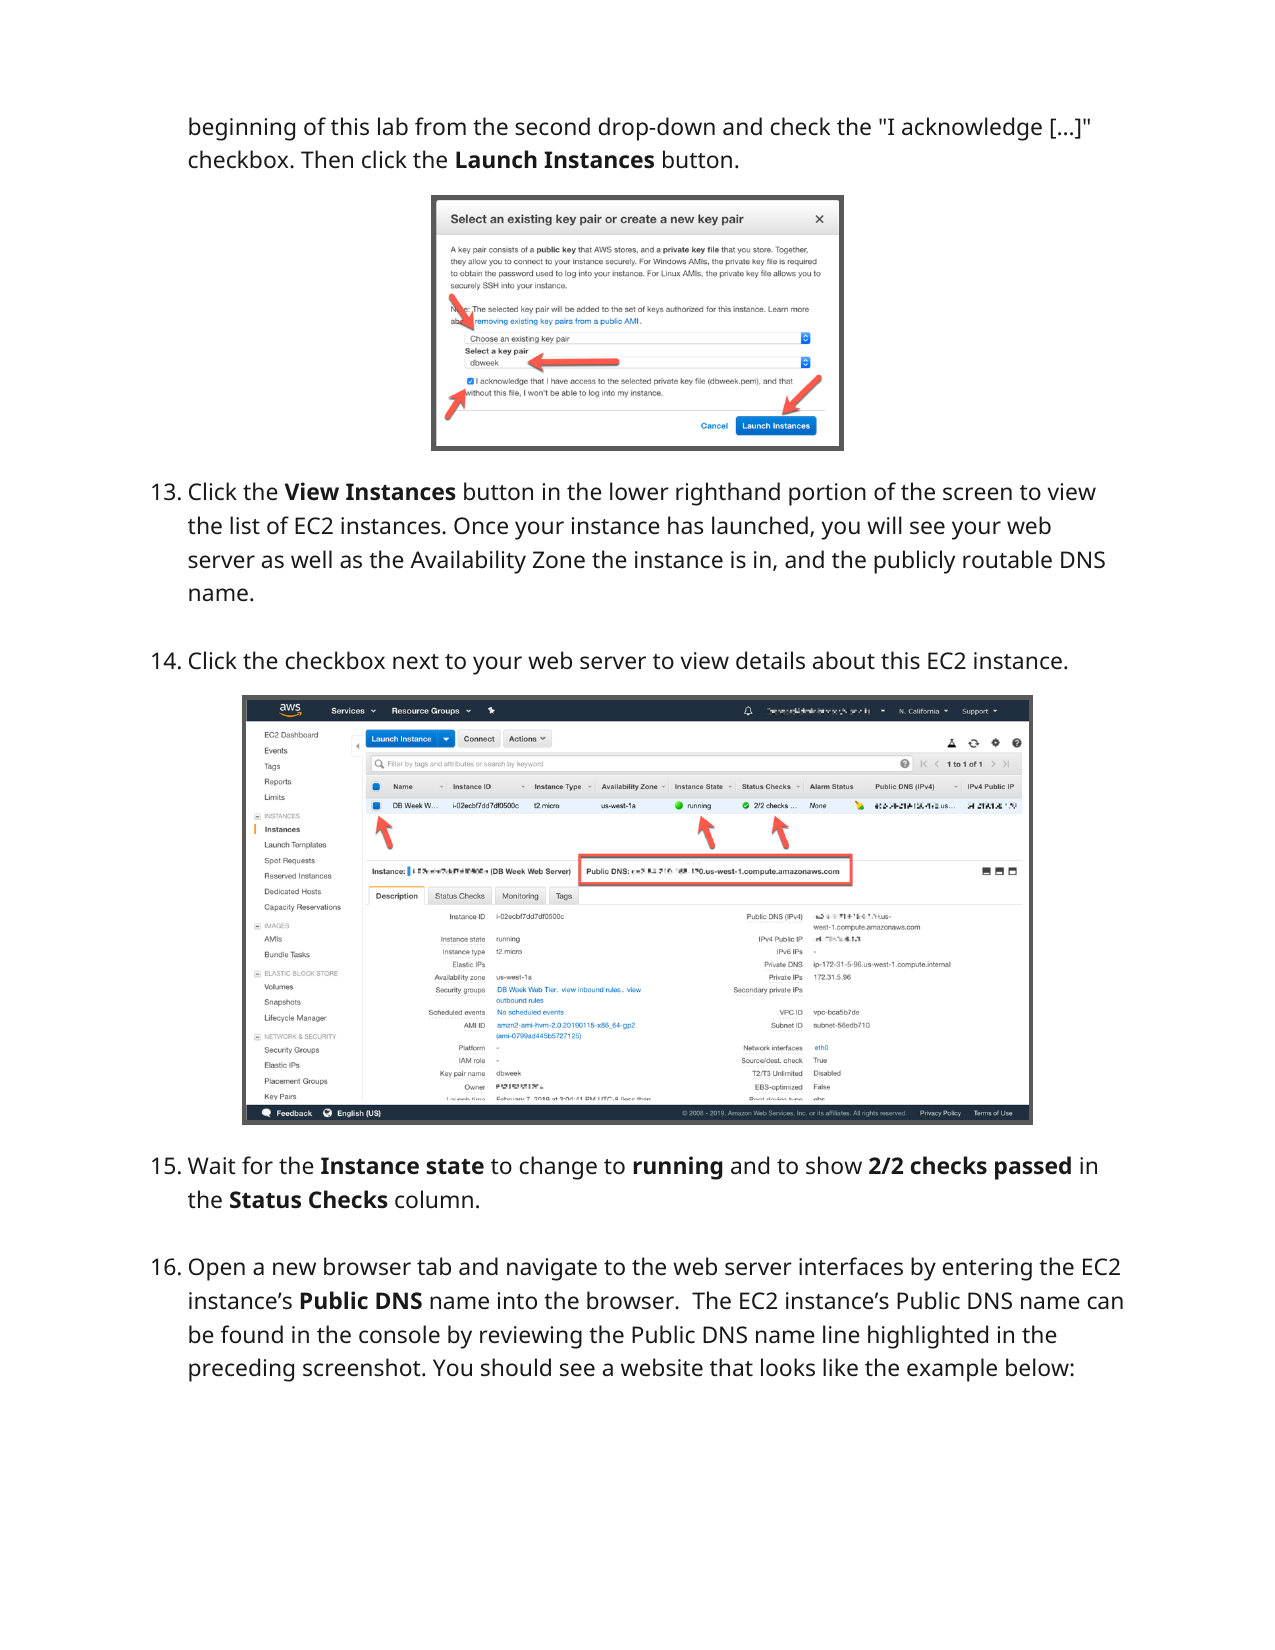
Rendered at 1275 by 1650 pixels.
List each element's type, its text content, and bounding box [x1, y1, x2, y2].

list Open a new browser tab and navigate to the web server interfaces by entering the EC2 instance’s Public DNS name into the browser. The EC2 instance’s Public DNS name can be found in the console by reviewing the Public DNS name line highlighted in the preceding screenshot. You should see a website that looks like the example below: [150, 1251, 1125, 1384]
picture [246, 700, 1029, 1120]
list Click the View Instances button in the lower righthand portion of the screen to view the list of EC2 instances. Once your instance has launched, you will see your web server as well as the Availability Zone the instance is in, and the publicly routable DNS name. [150, 476, 1125, 642]
list Wait for the Instance state to change to running and to show 2/2 checks passed in the Status Checks column. [150, 1150, 1125, 1249]
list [150, 111, 1125, 176]
picture [436, 200, 839, 446]
list Click the checkbox next to your web server to view details about this EC2 instance. [150, 645, 1125, 676]
